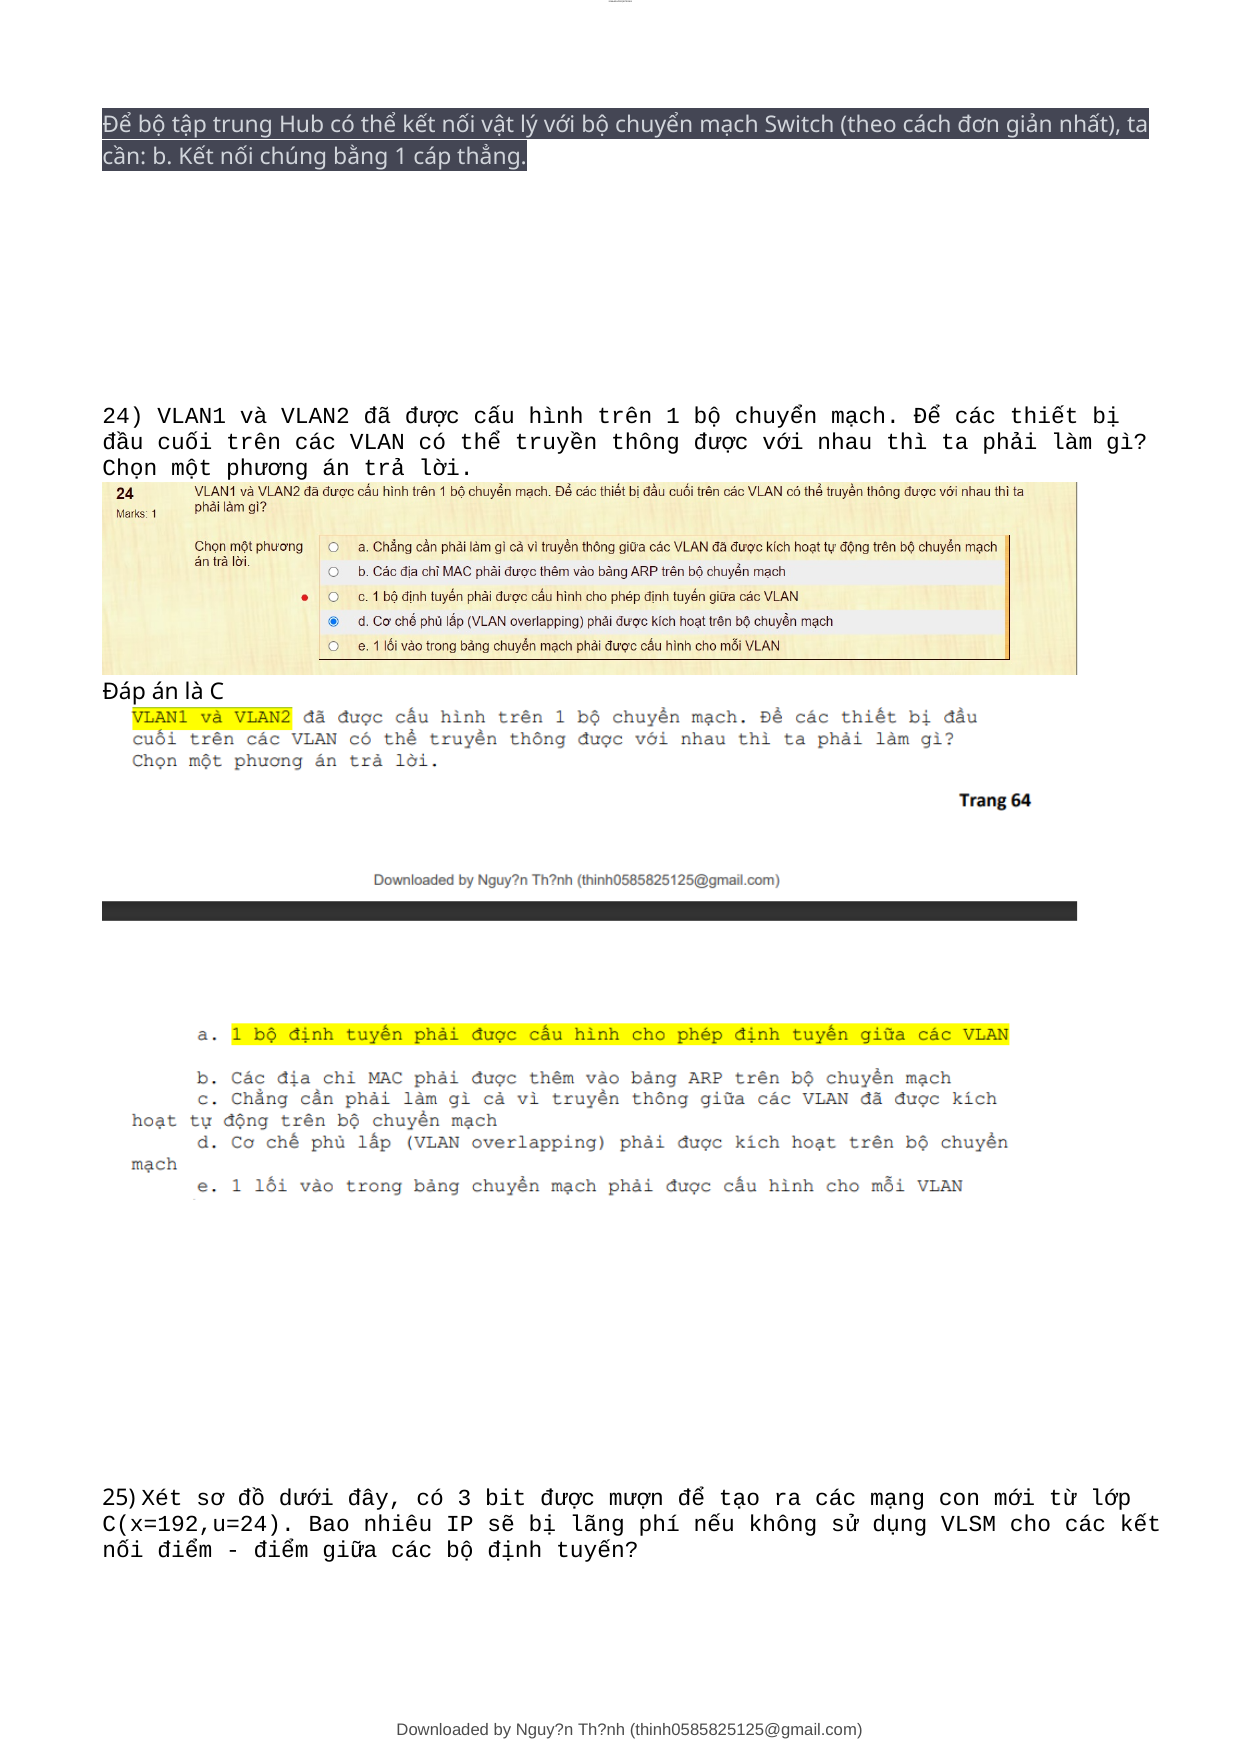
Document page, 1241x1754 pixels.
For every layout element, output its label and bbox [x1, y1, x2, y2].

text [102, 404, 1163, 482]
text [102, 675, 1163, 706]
picture [102, 482, 1078, 675]
picture [102, 706, 1078, 1200]
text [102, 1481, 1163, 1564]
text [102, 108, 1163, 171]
